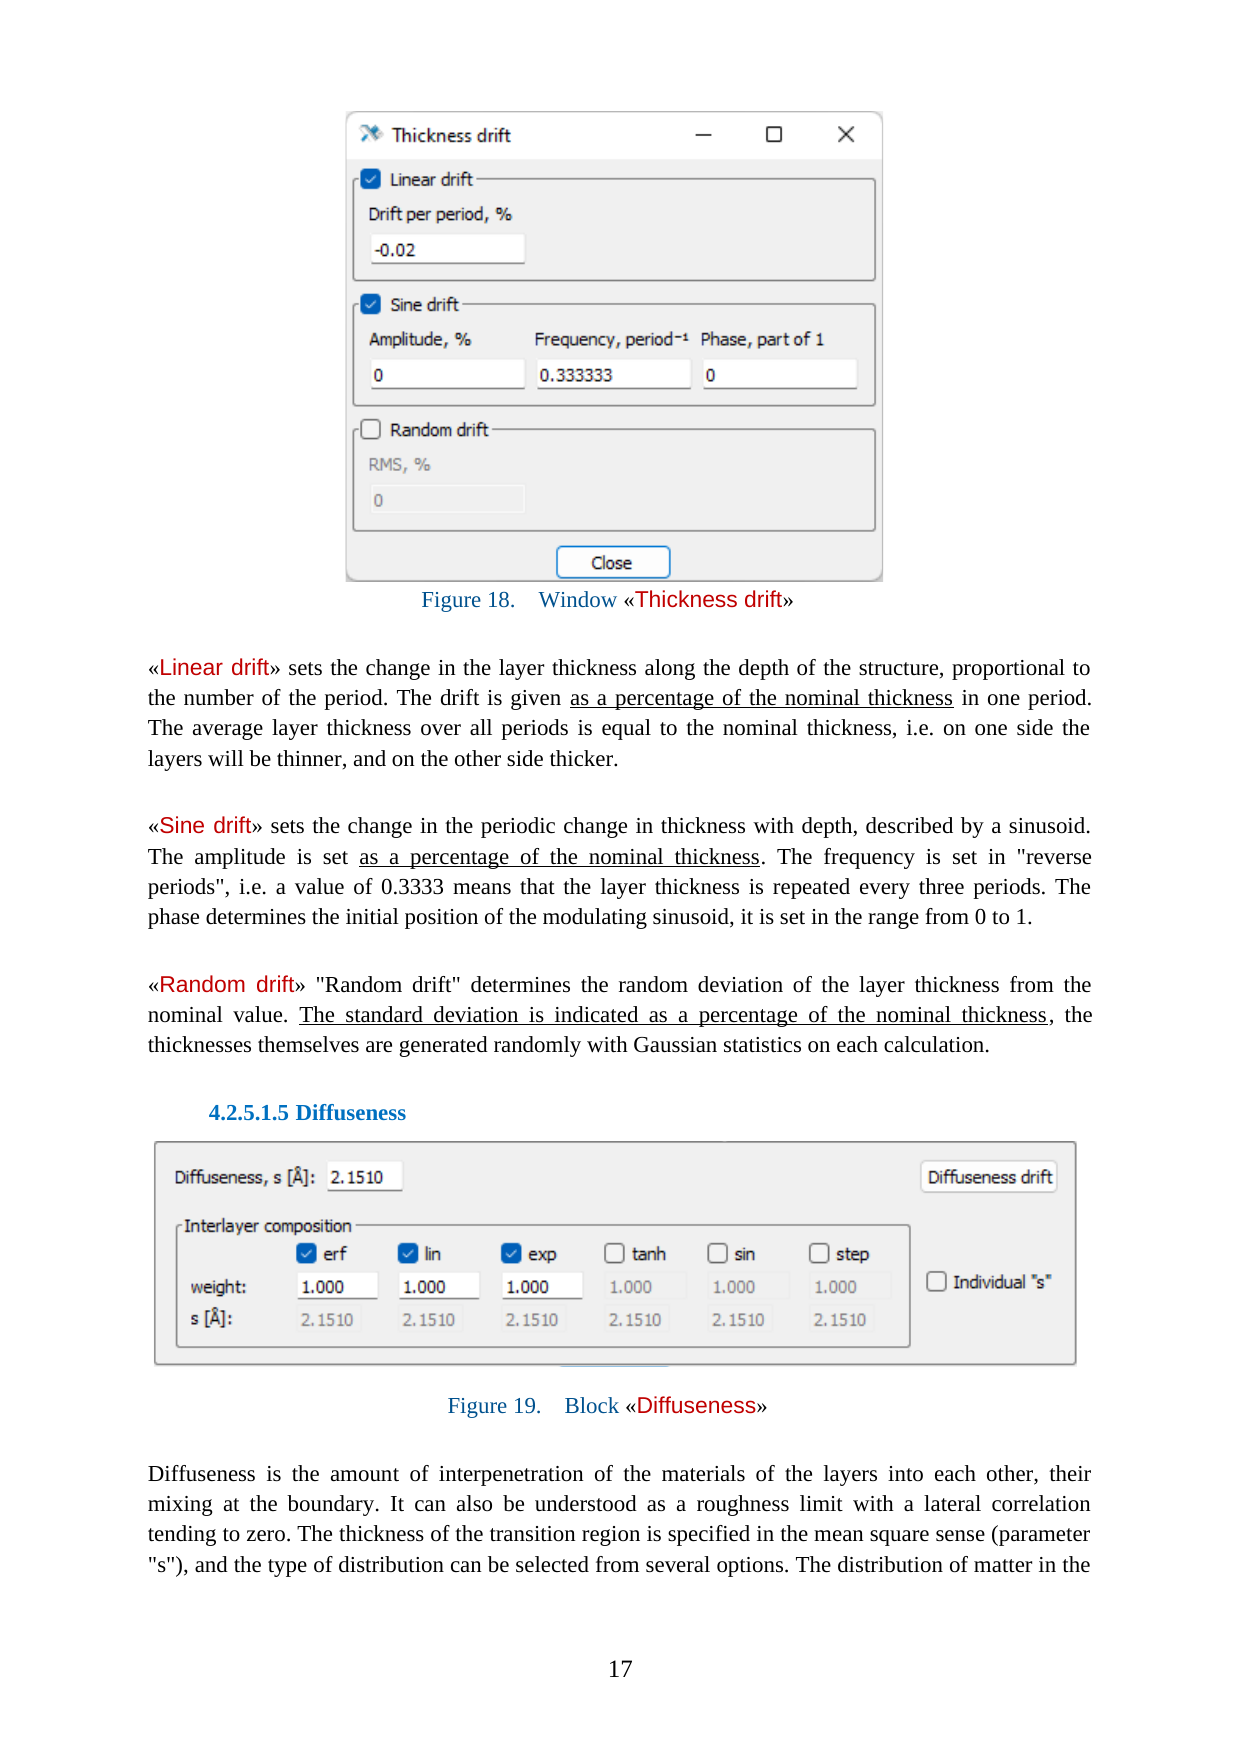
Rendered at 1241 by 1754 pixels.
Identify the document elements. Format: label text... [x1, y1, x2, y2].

picture [153, 1141, 1077, 1367]
picture [345, 111, 884, 582]
subtitle Diffuseness [209, 1099, 1093, 1125]
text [148, 1460, 1093, 1577]
text «Random drift» "Random drift" determines the random deviation of the layer thickness from the nominal value. The standard deviation is indicated as a percentage of the nominal thickness, the thicknesses themselves are generated randomly with Gaussian statistics on each calculation. [148, 971, 1093, 1058]
text «Linear drift» sets the change in the layer thickness along the depth of the structure, proportional to the number of the period. The drift is given as a percentage of the nominal thickness in one period. The average layer thickness over all periods is equal to the nominal thickness, i.e. on one side the layers will be thinner, and on the other side thicker. [148, 654, 1093, 771]
text «Sine drift» sets the change in the periodic change in thickness with depth, described by a sinusoid. The amplitude is set as a percentage of the nominal thickness. The frequency is set in "reverse periods", i.e. a value of 0.3333 means that the layer thickness is repeated every three periods. The phase determines the initial position of the modulating sinusoid, it is set in the range from 0 to 1. [148, 812, 1093, 929]
